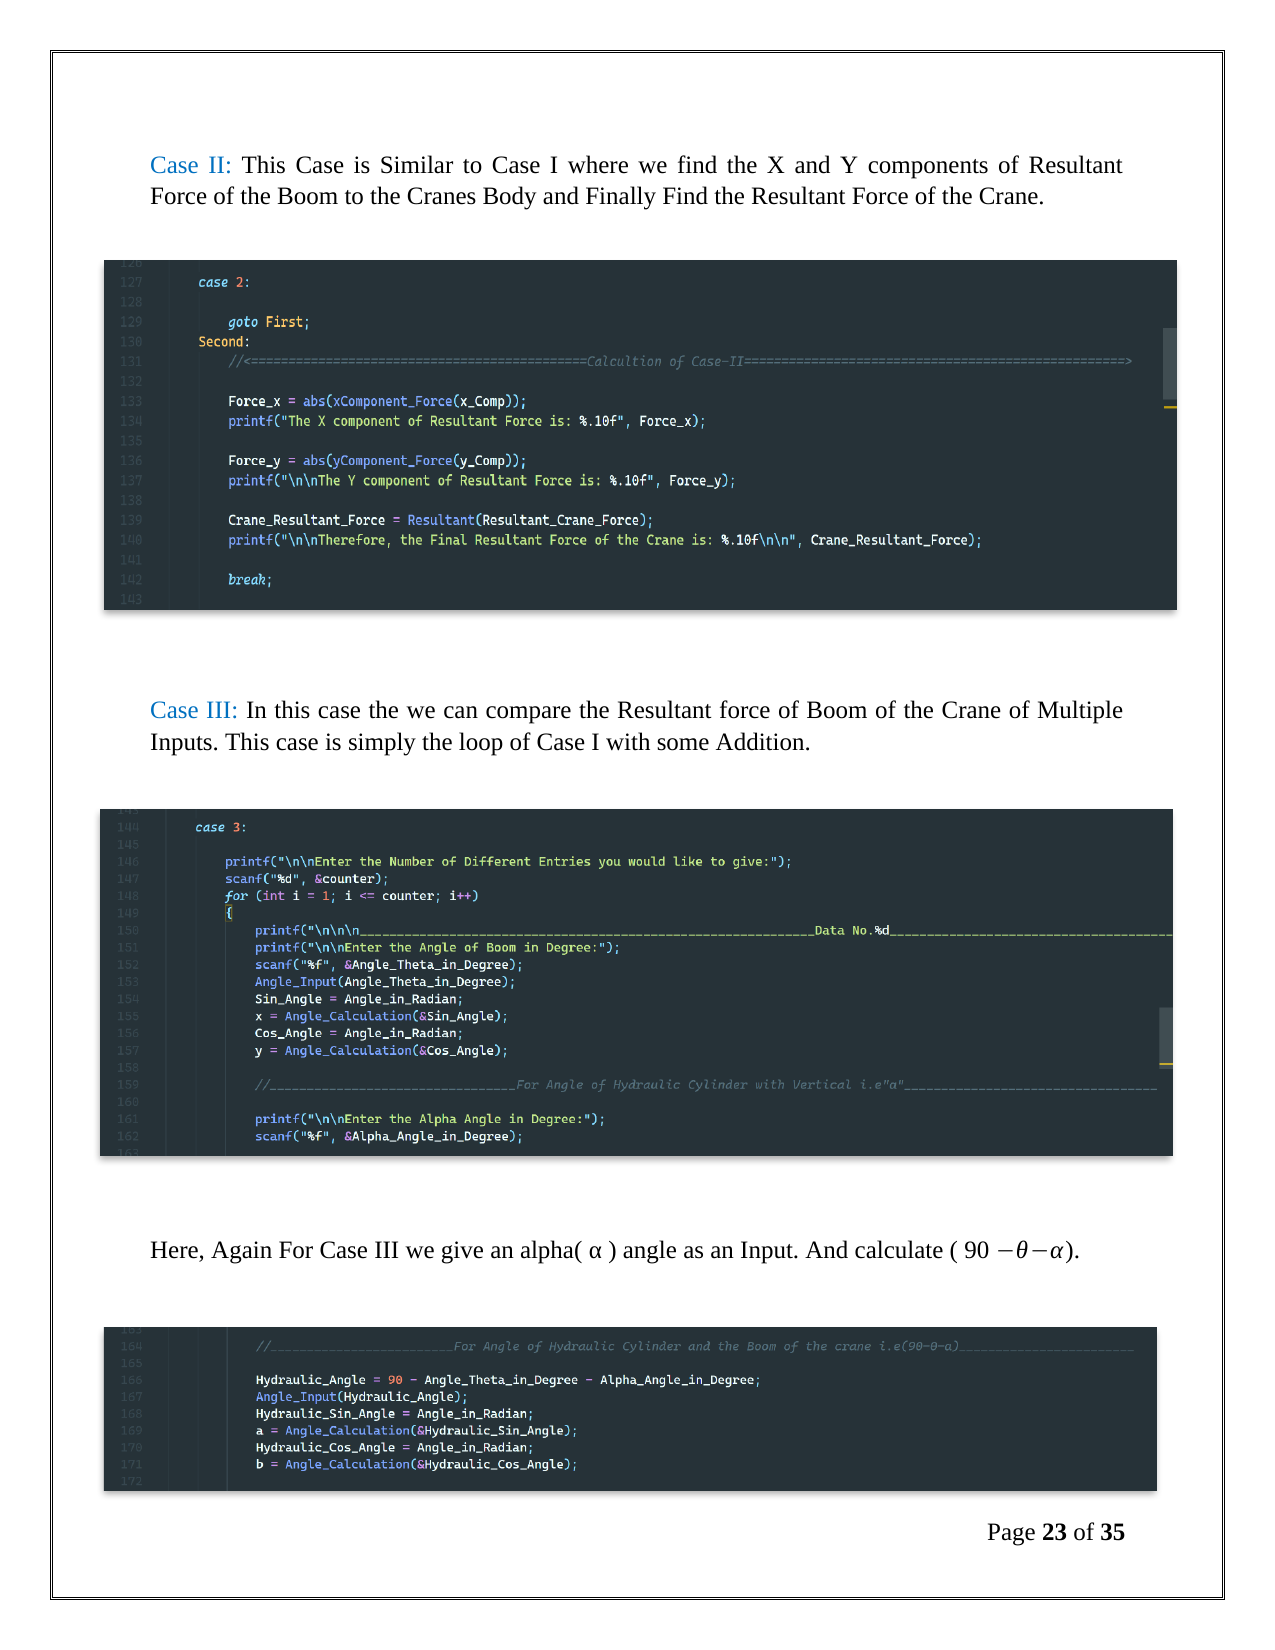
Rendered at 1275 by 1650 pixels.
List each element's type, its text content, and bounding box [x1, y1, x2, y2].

text Here, Again For Case III we give an alpha( α ) angle as an Input. And calculate ( 90 ). [150, 1236, 1125, 1264]
text Case III: In this case the we can compare the Resultant force of Boom of the Crane of Multiple Inputs. This case is simply the loop of Case I with some Addition. [150, 696, 1125, 755]
picture [100, 809, 1173, 1156]
picture [104, 260, 1177, 610]
text Case II: This Case is Similar to Case I where we find the X and Y components of Resultant Force of the Boom to the Cranes Body and Finally Find the Resultant Force of the Crane. [150, 150, 1125, 210]
picture [103, 1327, 1157, 1491]
